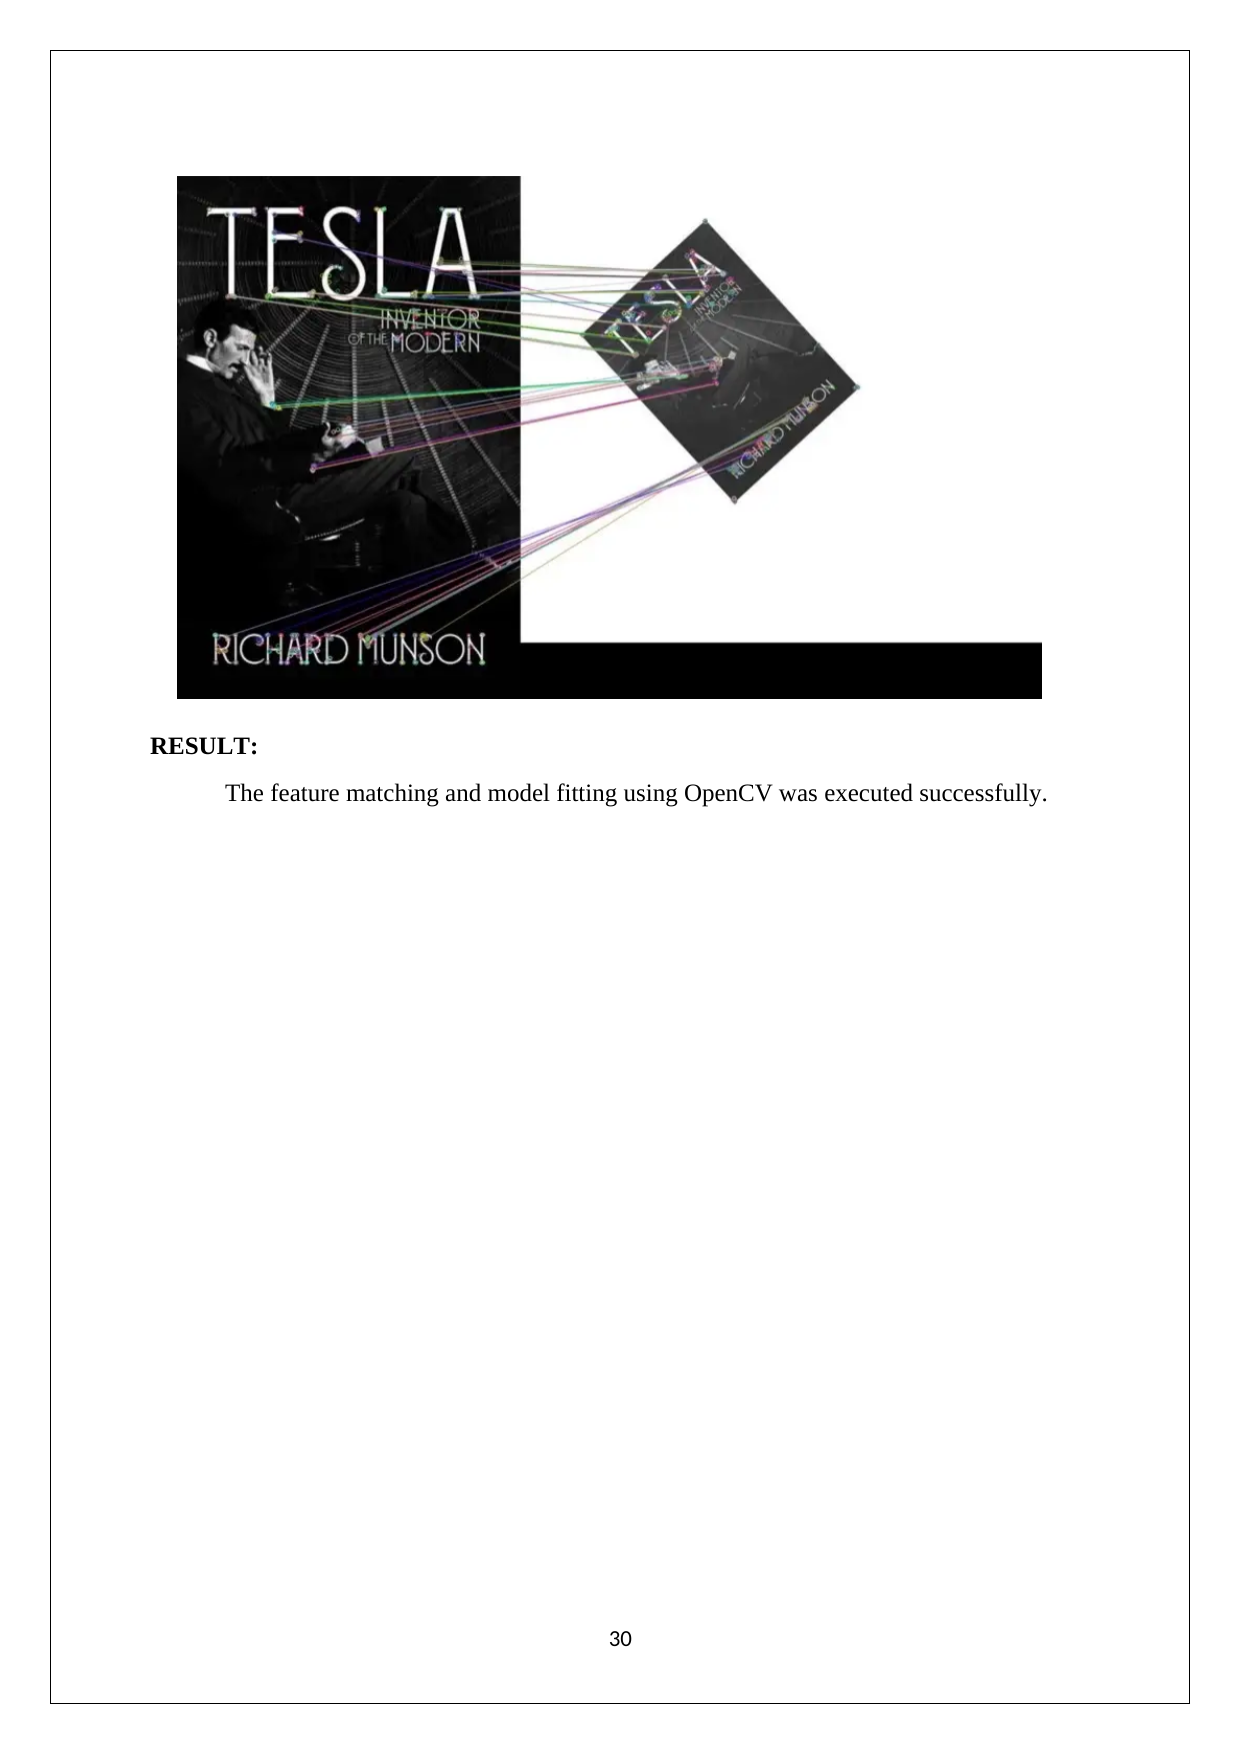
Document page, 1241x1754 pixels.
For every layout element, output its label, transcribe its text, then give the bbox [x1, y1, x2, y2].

text The feature matching and model fitting using OpenCV was executed successfully. [150, 778, 1090, 807]
picture [150, 150, 1078, 702]
text RESULT: [150, 731, 1090, 759]
